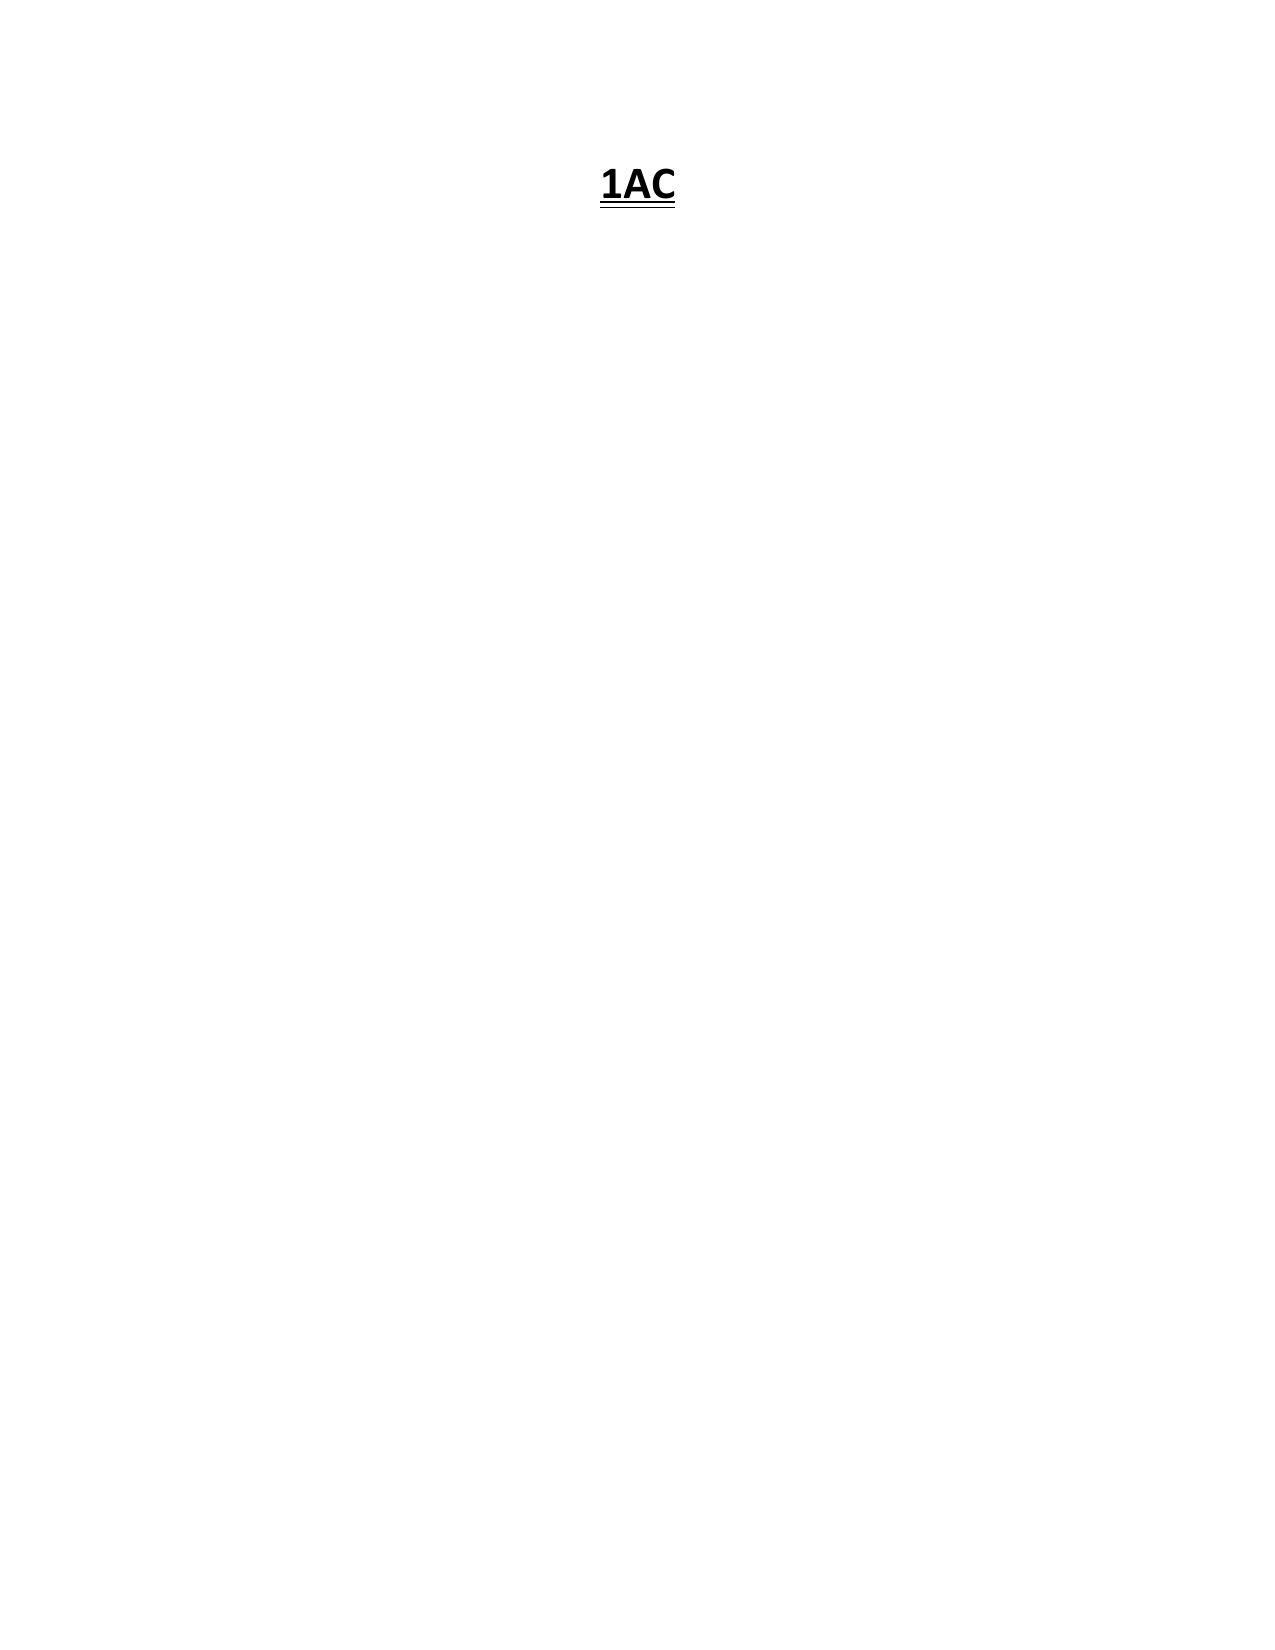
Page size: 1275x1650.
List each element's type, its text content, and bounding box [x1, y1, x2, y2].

subtitle 1AC [150, 154, 1125, 210]
